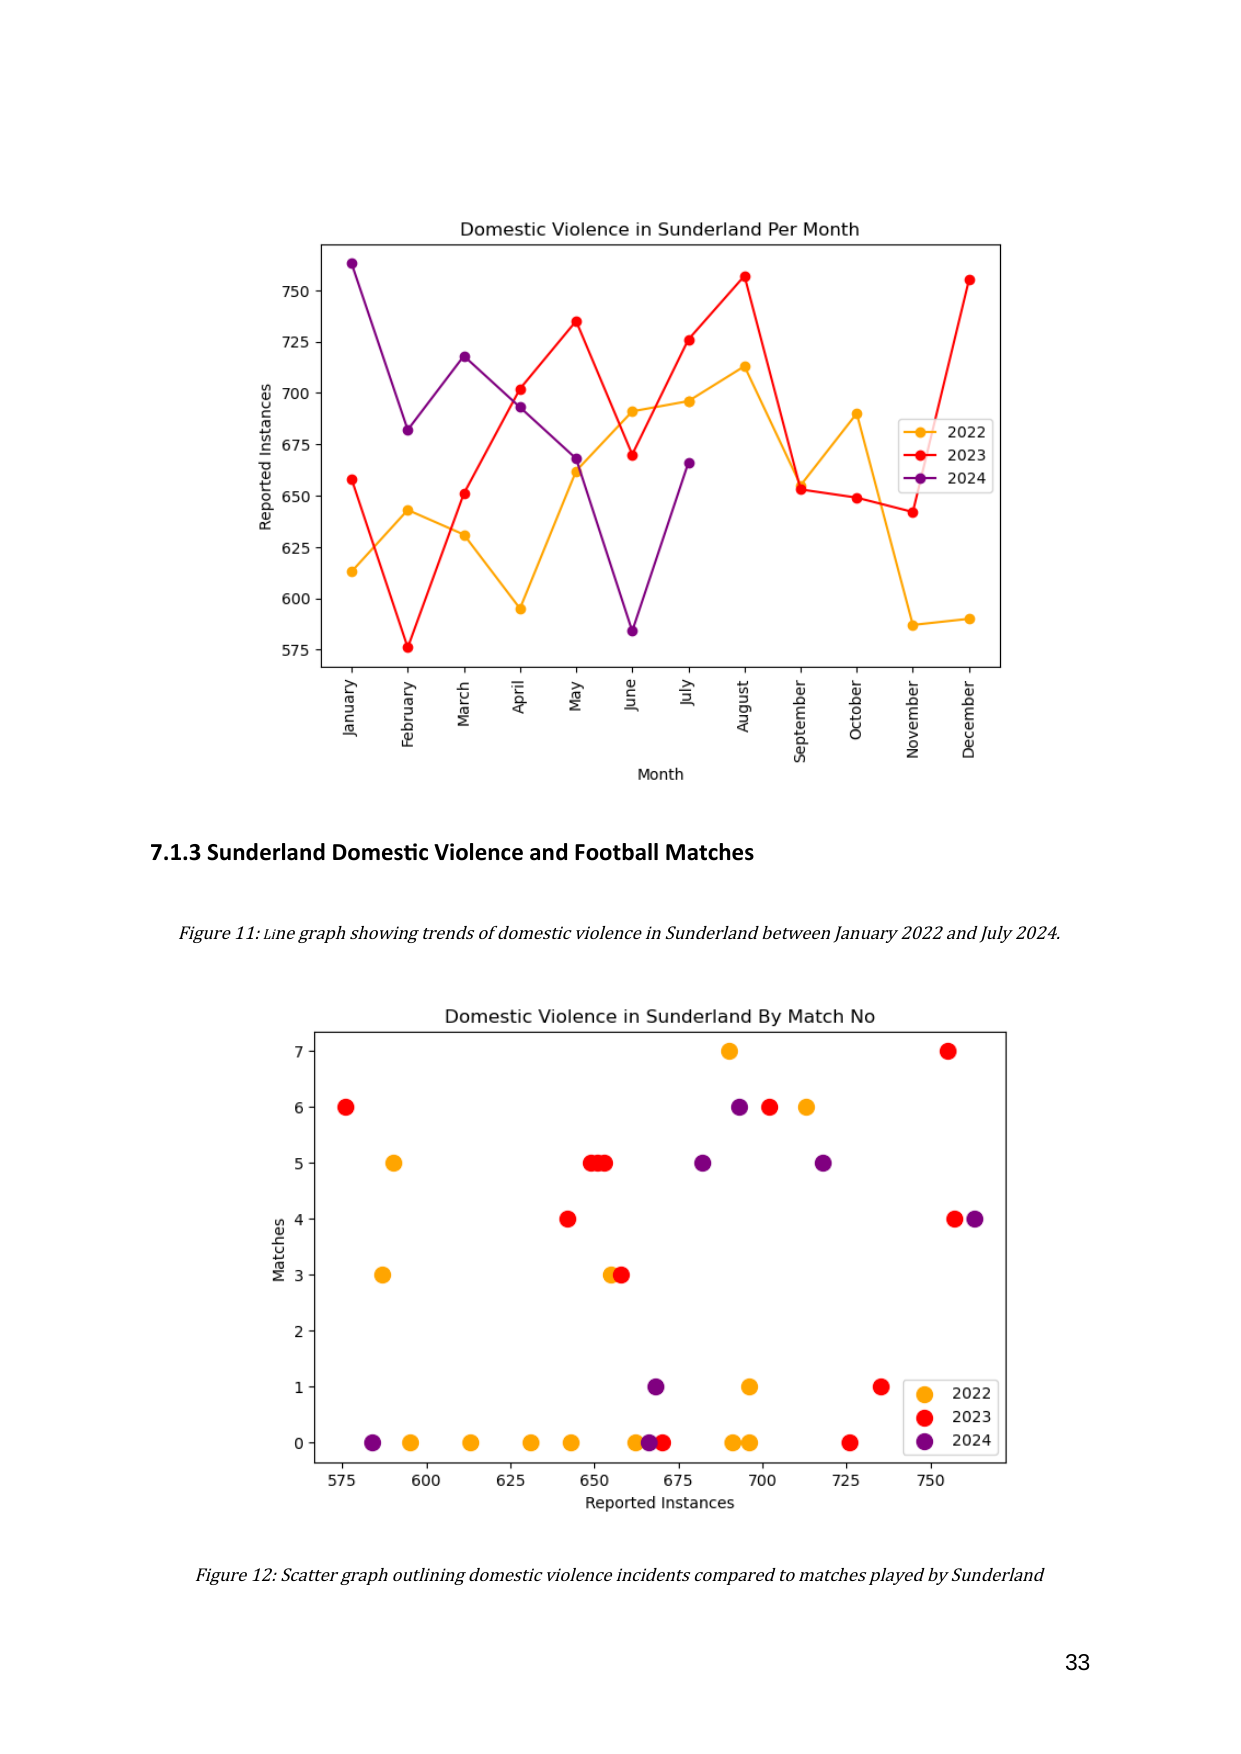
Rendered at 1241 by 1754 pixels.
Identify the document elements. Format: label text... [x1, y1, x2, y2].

picture [245, 996, 1048, 1524]
text Figure 11: Line graph showing trends of domestic violence in Sunderland between January 2022 and July 2024. [150, 922, 1090, 944]
picture [230, 207, 1046, 793]
